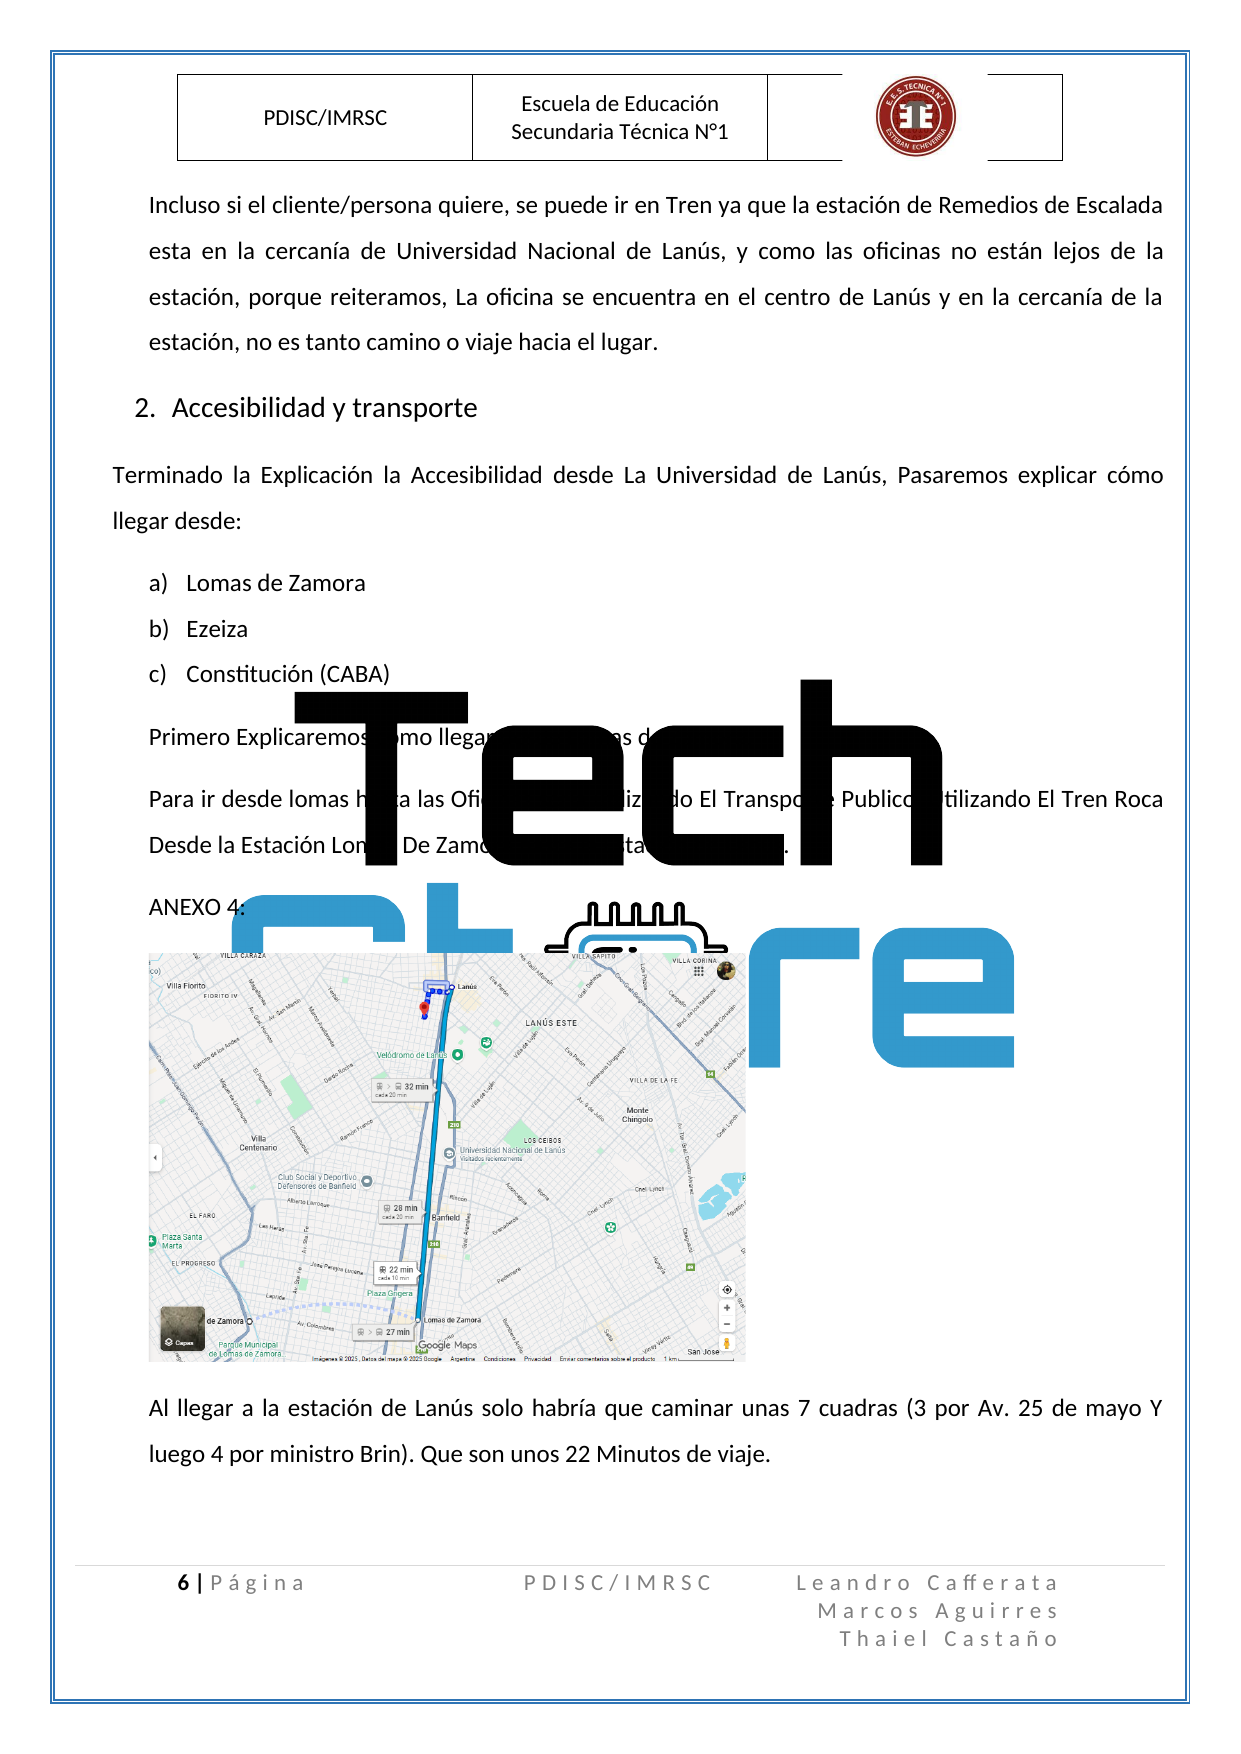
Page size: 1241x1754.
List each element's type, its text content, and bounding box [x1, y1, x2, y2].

picture [203, 689, 1037, 721]
list Ezeiza [149, 613, 1165, 643]
text ANEXO 4: [75, 892, 1165, 922]
text Incluso si el cliente/persona quiere, se puede ir en Tren ya que la estación de Remedios de Escalada esta en la cercanía de Universidad Nacional de Lanús, y como las oficinas no están lejos de la estación, porque reiteramos, La oficina se encuentra en el centro de Lanús y en la cercanía de la estación, no es tanto camino o viaje hacia el lugar. [149, 189, 1165, 357]
picture [203, 860, 1037, 892]
text Primero Explicaremos como llegar desde Lomas de Zamora. [75, 721, 1165, 752]
picture [148, 922, 1037, 1362]
list Constitución (CABA) [149, 659, 1165, 689]
list Lomas de Zamora [149, 567, 1165, 598]
picture [842, 74, 988, 161]
text Para ir desde lomas hasta las Oficinas seria utilizando El Transporte Publico, Utilizando El Tren Roca Desde la Estación Lomas De Zamora hasta la Estación de Lanús. [149, 783, 1165, 860]
text Terminado la Explicación la Accesibilidad desde La Universidad de Lanús, Pasaremos explicar cómo llegar desde: [112, 459, 1165, 535]
subtitle Accesibilidad y transporte [134, 389, 1165, 424]
picture [203, 752, 1037, 783]
text Al llegar a la estación de Lanús solo habría que caminar unas 7 cuadras (3 por Av. 25 de mayo Y luego 4 por ministro Brin). Que son unos 22 Minutos de viaje. [149, 1392, 1165, 1468]
